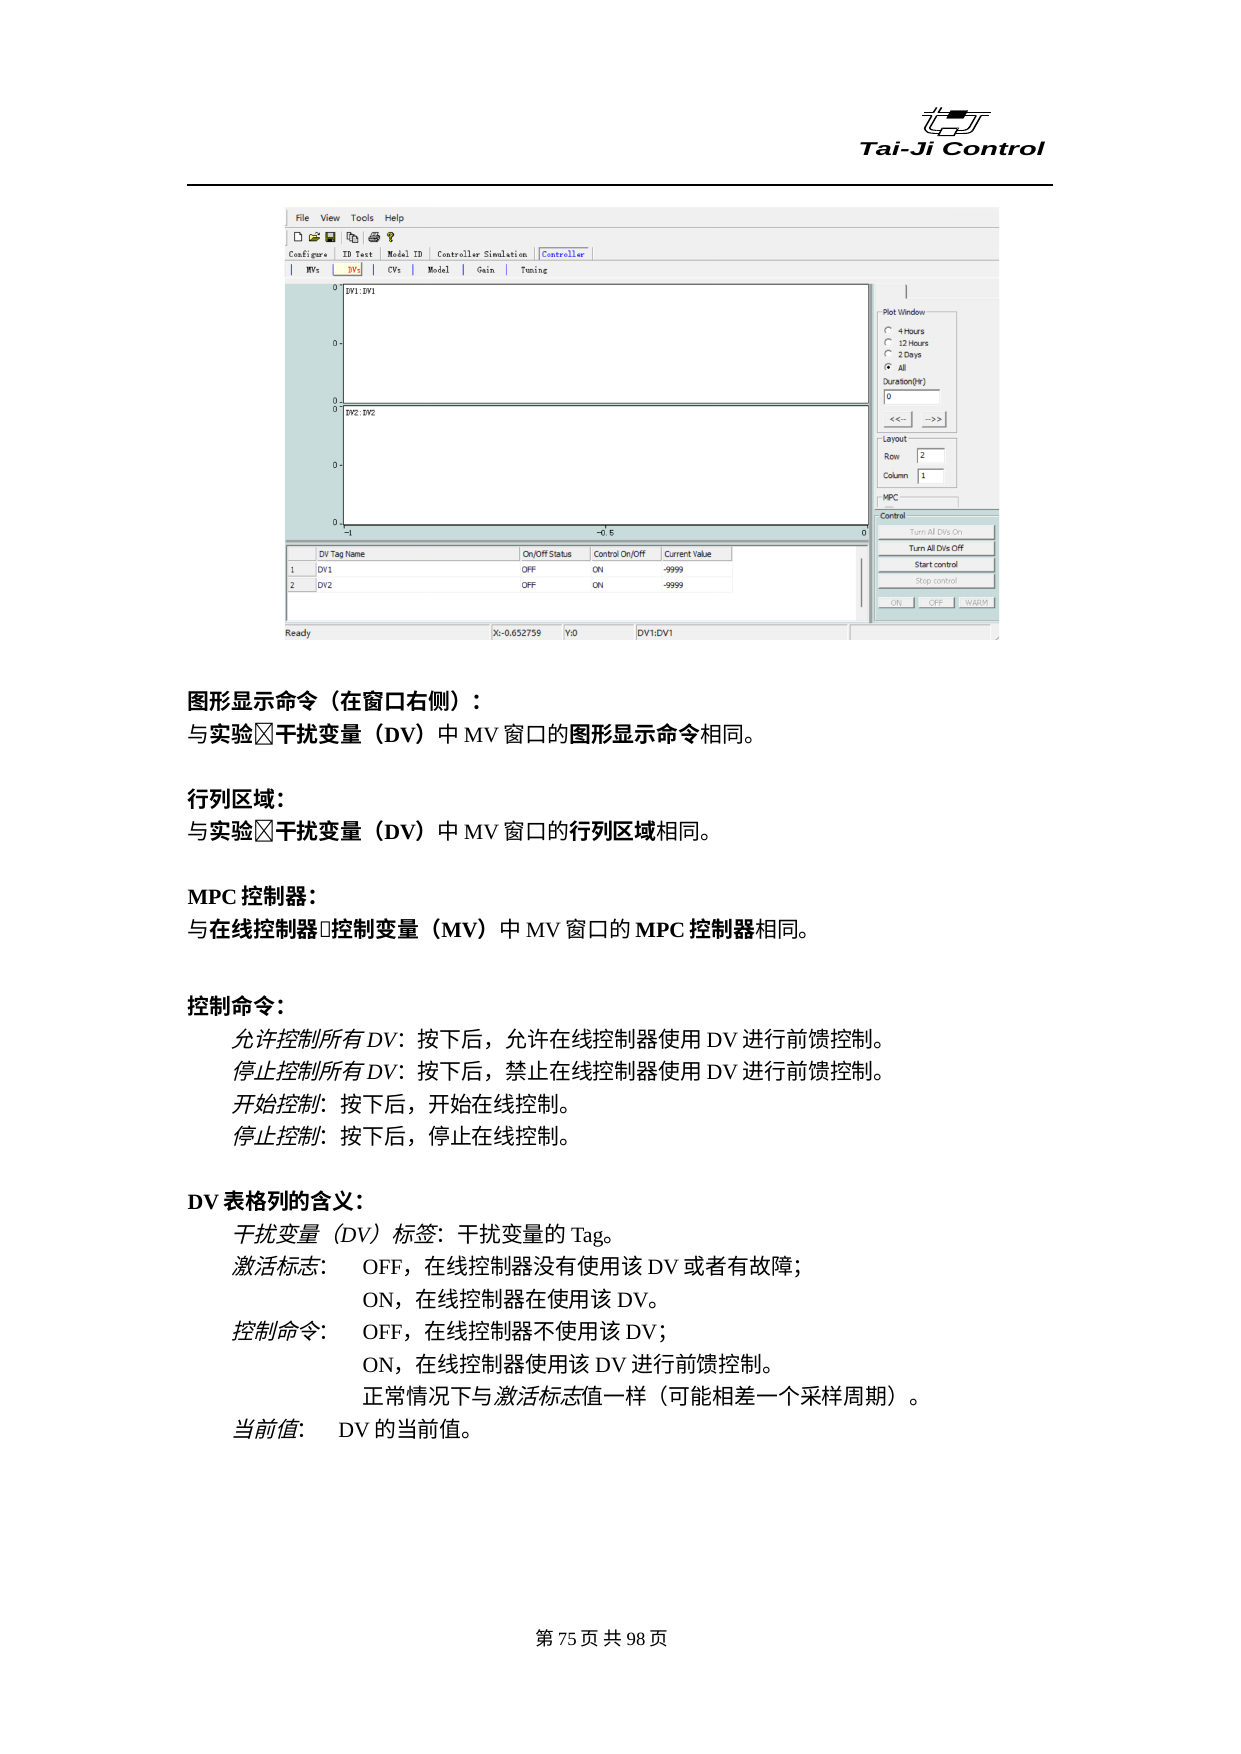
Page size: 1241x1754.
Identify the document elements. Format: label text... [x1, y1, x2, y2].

text 图形显示命令（在窗口右侧）： [187, 684, 1053, 716]
text 允许控制所有DV：按下后，允许在线控制器使用DV进行前馈控制。 [187, 1021, 1053, 1054]
text 与在线控制器控制变量（MV）中MV窗口的MPC控制器相同。 [187, 911, 1053, 944]
text ON，在线控制器在使用该DV。 [318, 1281, 1053, 1314]
text 正常情况下与激活标志值一样（可能相差一个采样周期）。 [187, 1379, 1053, 1411]
text 开始控制：按下后，开始在线控制。 [187, 1086, 1053, 1119]
text 激活标志： OFF，在线控制器没有使用该DV或者有故障； [187, 1249, 1053, 1281]
text 与实验干扰变量（DV）中MV窗口的图形显示命令相同。 [187, 716, 1053, 749]
text MPC控制器： [187, 879, 1053, 911]
text 干扰变量（DV）标签：干扰变量的Tag。 [187, 1216, 1053, 1249]
text ON，在线控制器使用该DV进行前馈控制。 [187, 1346, 1053, 1379]
picture [284, 207, 1000, 640]
text 当前值： DV的当前值。 [187, 1411, 1053, 1444]
text 控制命令： OFF，在线控制器不使用该DV； [187, 1314, 1053, 1346]
text 停止控制：按下后，停止在线控制。 [187, 1119, 1053, 1151]
text 与实验干扰变量（DV）中MV窗口的行列区域相同。 [187, 814, 1053, 846]
text DV表格列的含义： [187, 1184, 1053, 1216]
text 行列区域： [187, 781, 1053, 814]
text 控制命令： [187, 989, 1053, 1021]
text 停止控制所有DV：按下后，禁止在线控制器使用DV进行前馈控制。 [187, 1054, 1053, 1086]
